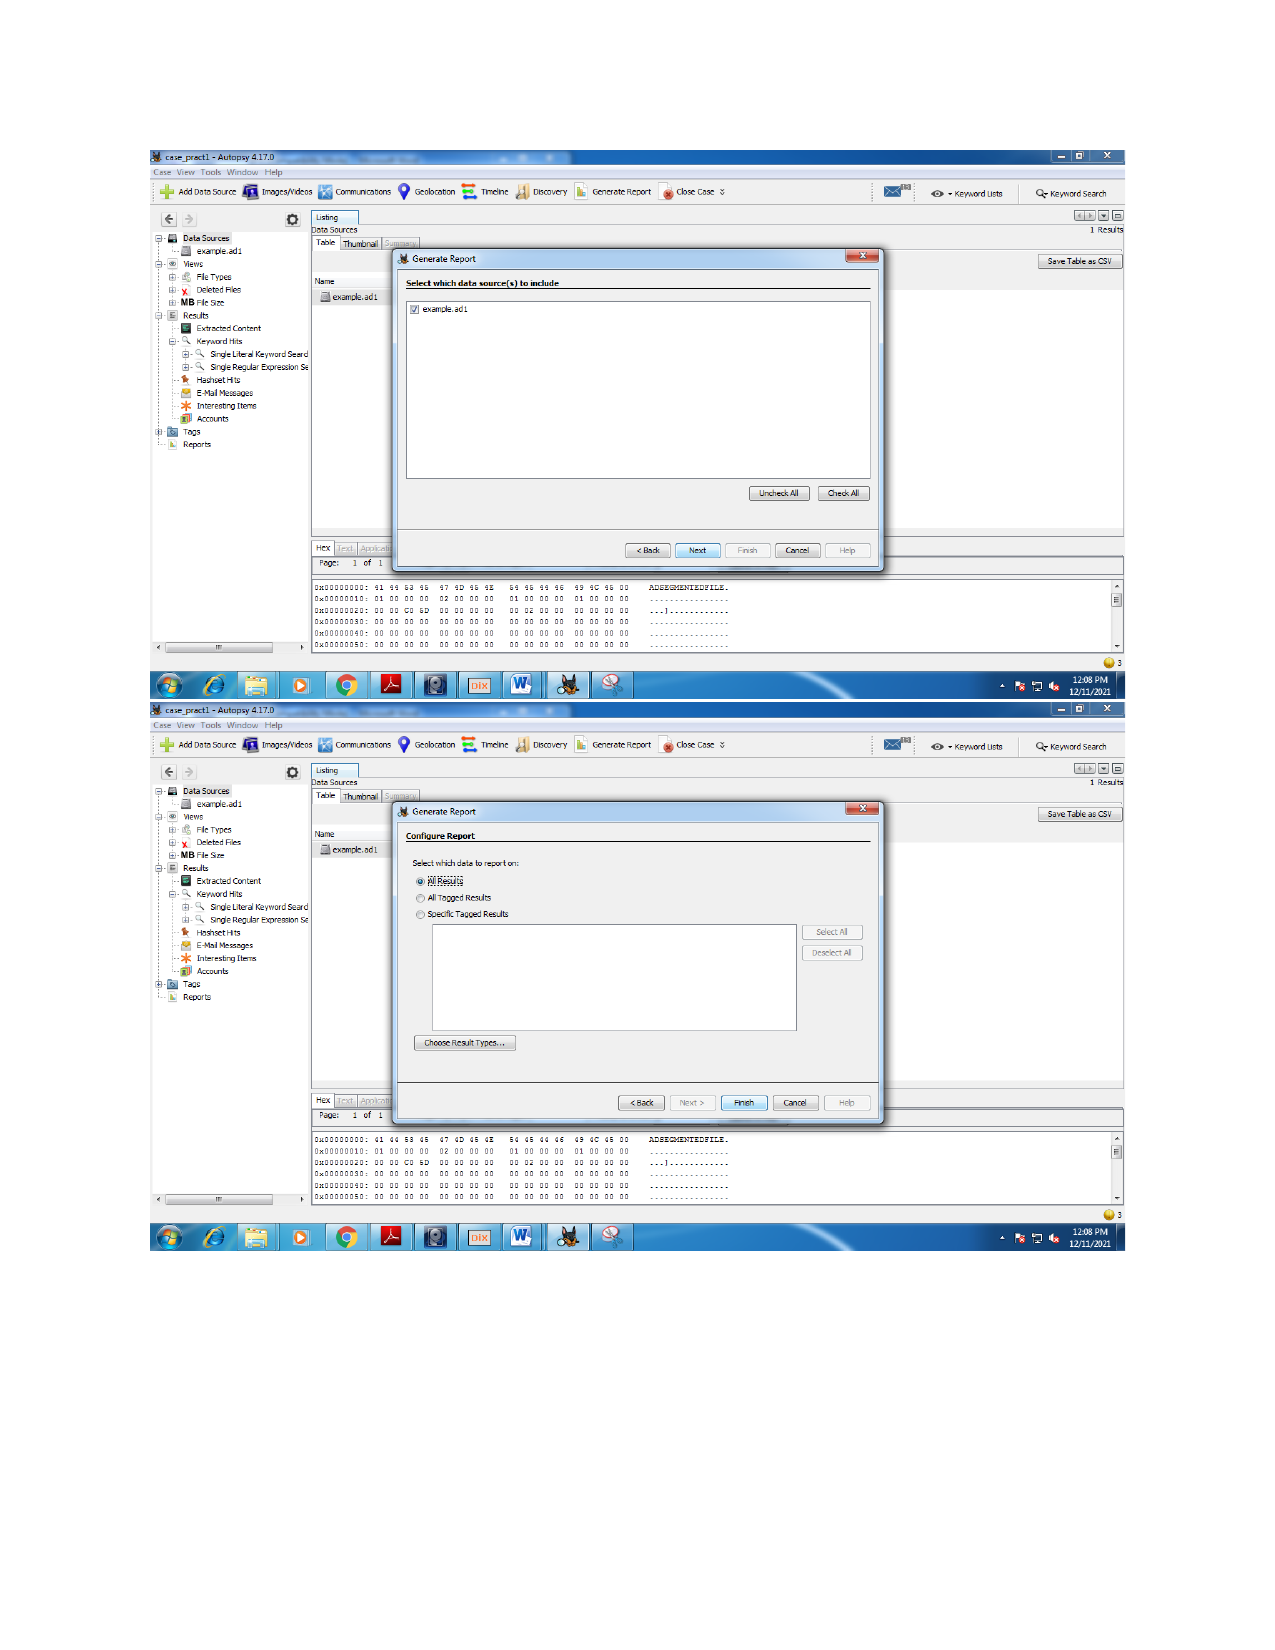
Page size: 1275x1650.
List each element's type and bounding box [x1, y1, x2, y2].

picture [150, 702, 1125, 1251]
picture [150, 150, 1125, 699]
